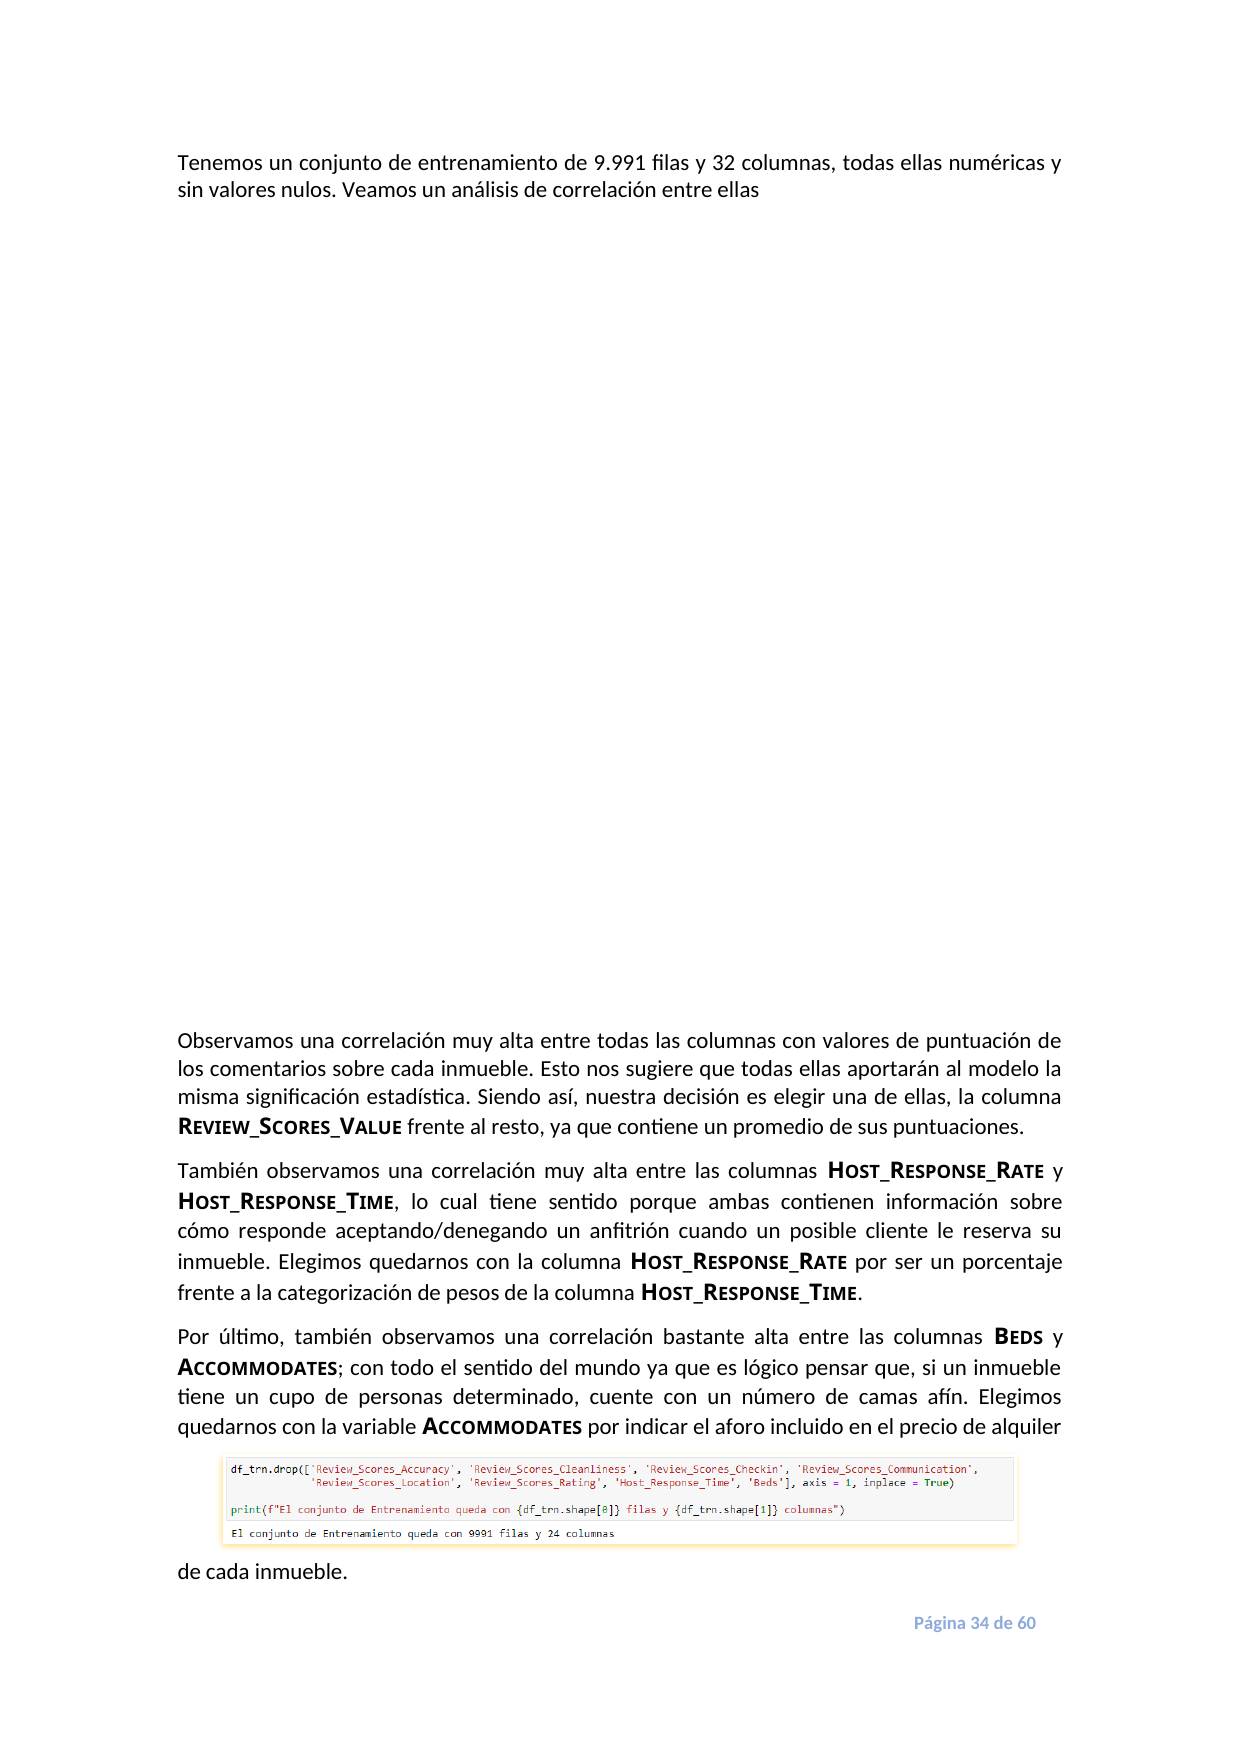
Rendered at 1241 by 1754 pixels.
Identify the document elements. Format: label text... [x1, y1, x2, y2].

text También observamos una correlación muy alta entre las columnas Host_Response_Rate y Host_Response_Time, lo cual tiene sentido porque ambas contienen información sobre cómo responde aceptando/denegando un anfitrión cuando un posible cliente le reserva su inmueble. Elegimos quedarnos con la columna Host_Response_Rate por ser un porcentaje frente a la categorización de pesos de la columna Host_Response_Time. [177, 1154, 1063, 1307]
text Observamos una correlación muy alta entre todas las columnas con valores de puntuación de los comentarios sobre cada inmueble. Esto nos sugiere que todas ellas aportarán al modelo la misma significación estadística. Siendo así, nuestra decisión es elegir una de ellas, la columna Review_Scores_Value frente al resto, ya que contiene un promedio de sus puntuaciones. [177, 241, 1063, 1142]
picture [223, 1454, 1017, 1544]
text Tenemos un conjunto de entrenamiento de 9.991 filas y 32 columnas, todas ellas numéricas y sin valores nulos. Veamos un análisis de correlación entre ellas [177, 148, 1063, 204]
